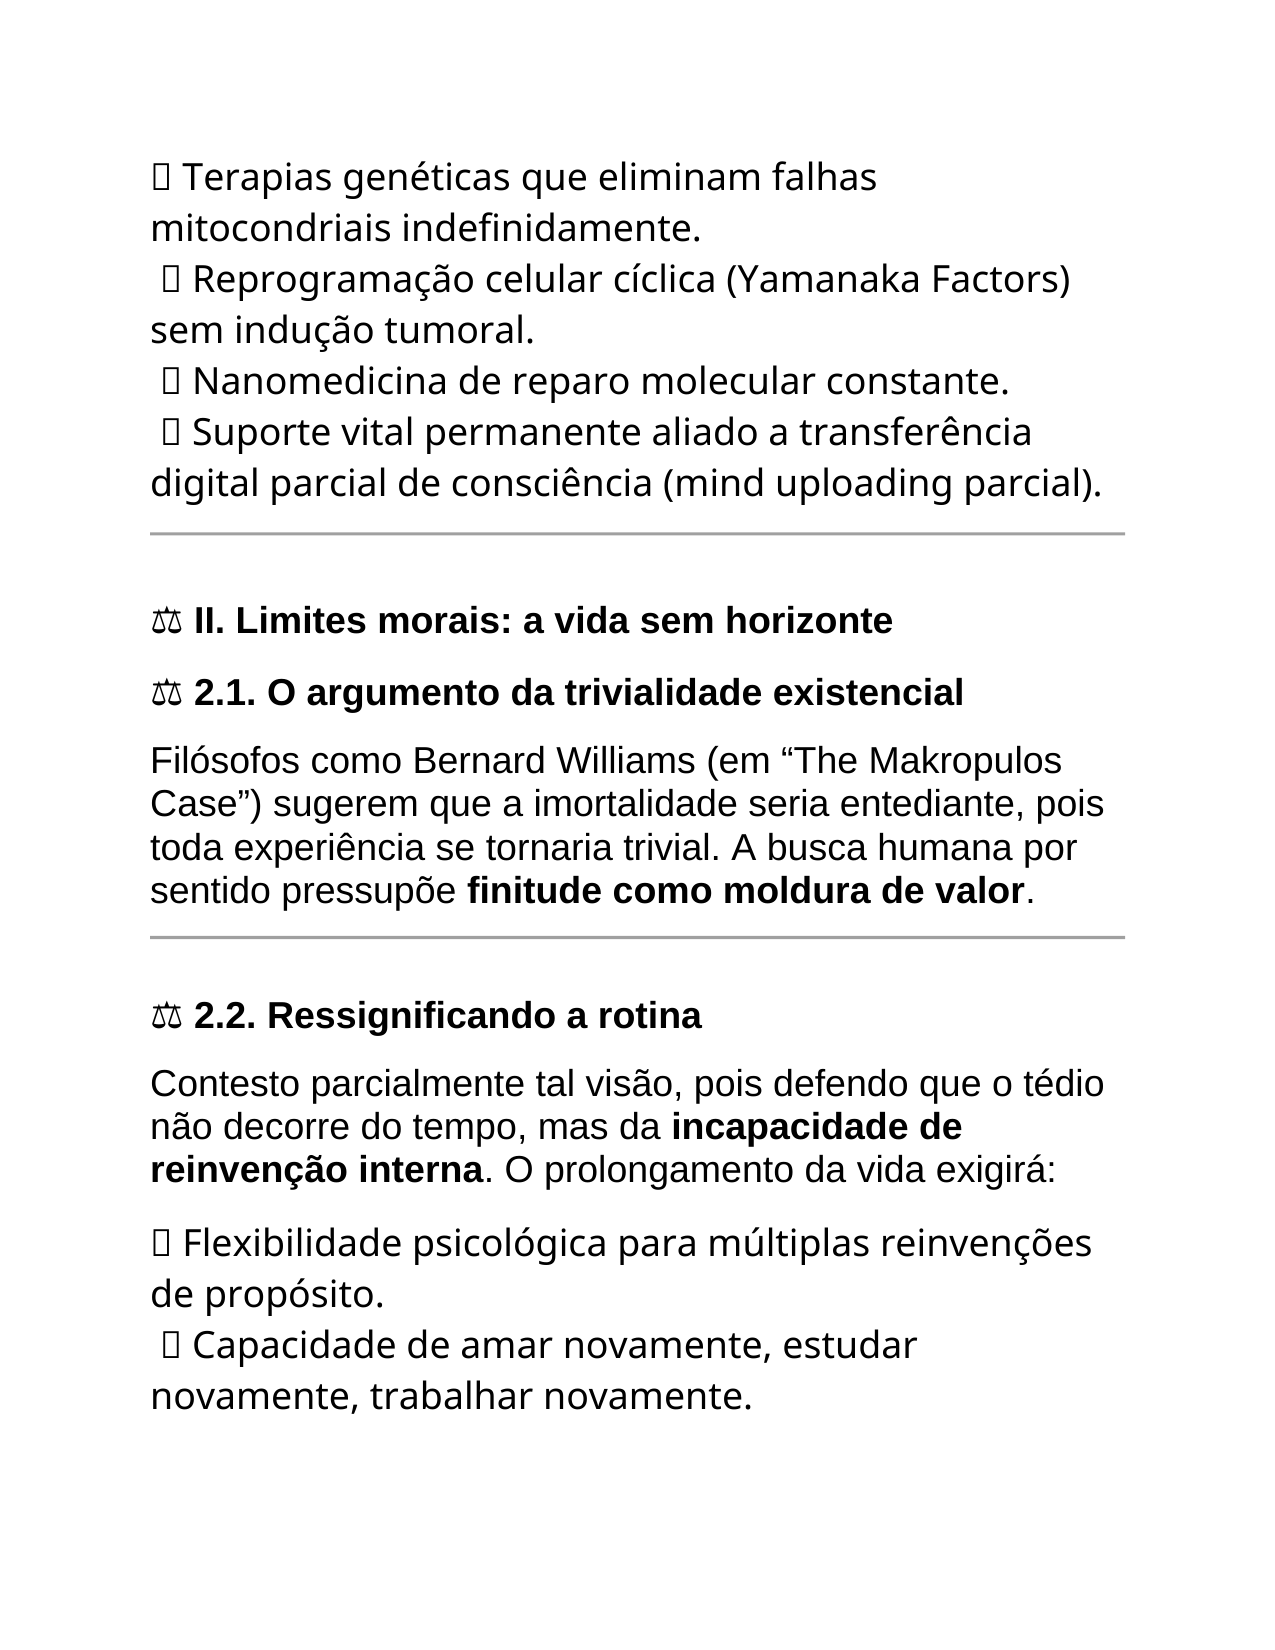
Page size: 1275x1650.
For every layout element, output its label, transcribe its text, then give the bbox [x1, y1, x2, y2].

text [150, 1216, 1125, 1420]
subtitle ⚖️ II. Limites morais: a vida sem horizonte [150, 598, 1125, 641]
subtitle ⚖️ 2.2. Ressignificando a rotina [150, 993, 1125, 1036]
text ✅ Terapias genéticas que eliminam falhas mitocondriais indefinidamente. ✅ Reprogramação celular cíclica (Yamanaka Factors) sem indução tumoral. ✅ Nanomedicina de reparo molecular constante. ✅ Suporte vital permanente aliado a transferência digital parcial de consciência (mind uploading parcial). [150, 150, 1125, 507]
text Filósofos como Bernard Williams (em “The Makropulos Case”) sugerem que a imortalidade seria entediante, pois toda experiência se tornaria trivial. A busca humana por sentido pressupõe finitude como moldura de valor. [150, 738, 1125, 911]
subtitle ⚖️ 2.1. O argumento da trivialidade existencial [150, 670, 1125, 713]
text Contesto parcialmente tal visão, pois defendo que o tédio não decorre do tempo, mas da incapacidade de reinvenção interna. O prolongamento da vida exigirá: [150, 1061, 1125, 1191]
